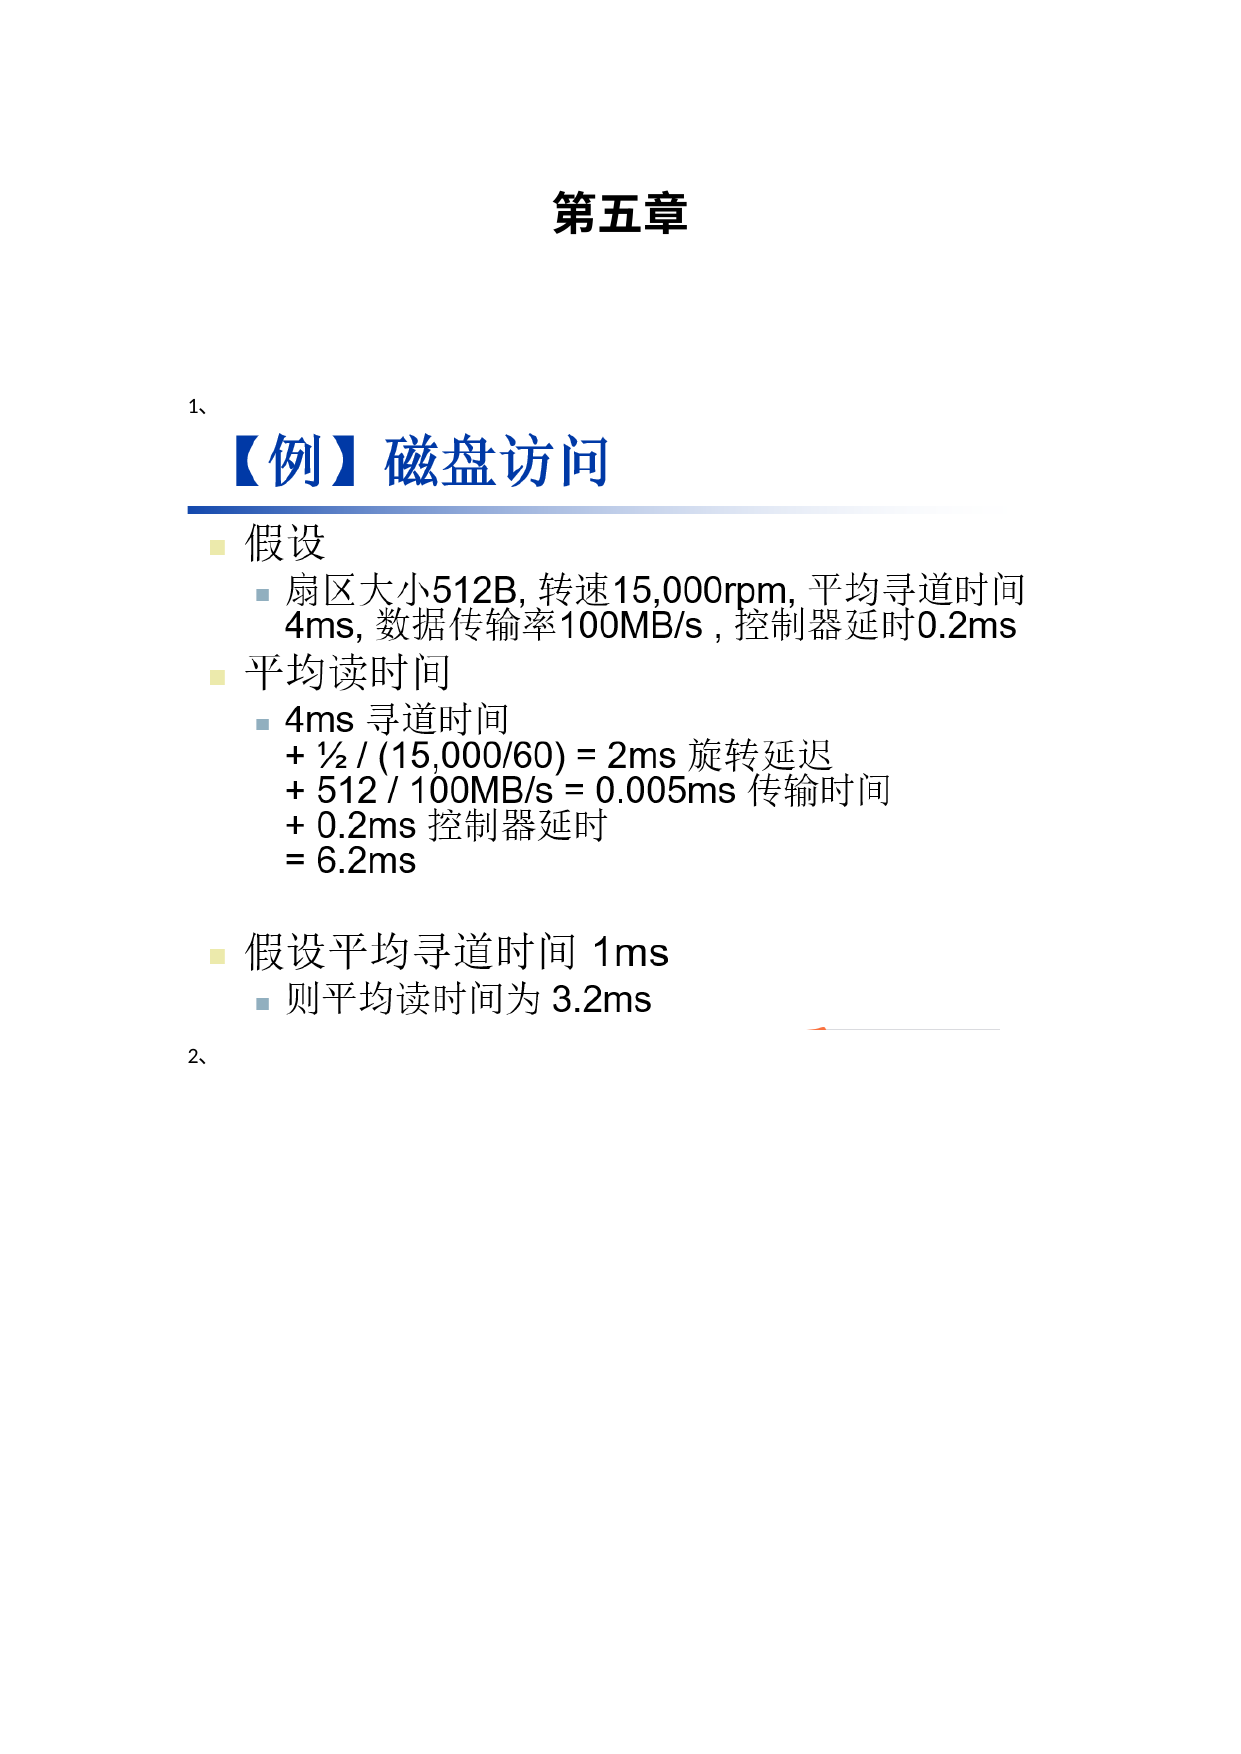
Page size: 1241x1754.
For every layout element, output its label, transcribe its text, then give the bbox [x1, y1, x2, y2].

picture [187, 420, 1053, 1030]
text 1、 [187, 387, 1053, 420]
text 2、 [187, 1037, 1053, 1070]
subtitle 第五章 [187, 162, 1053, 259]
